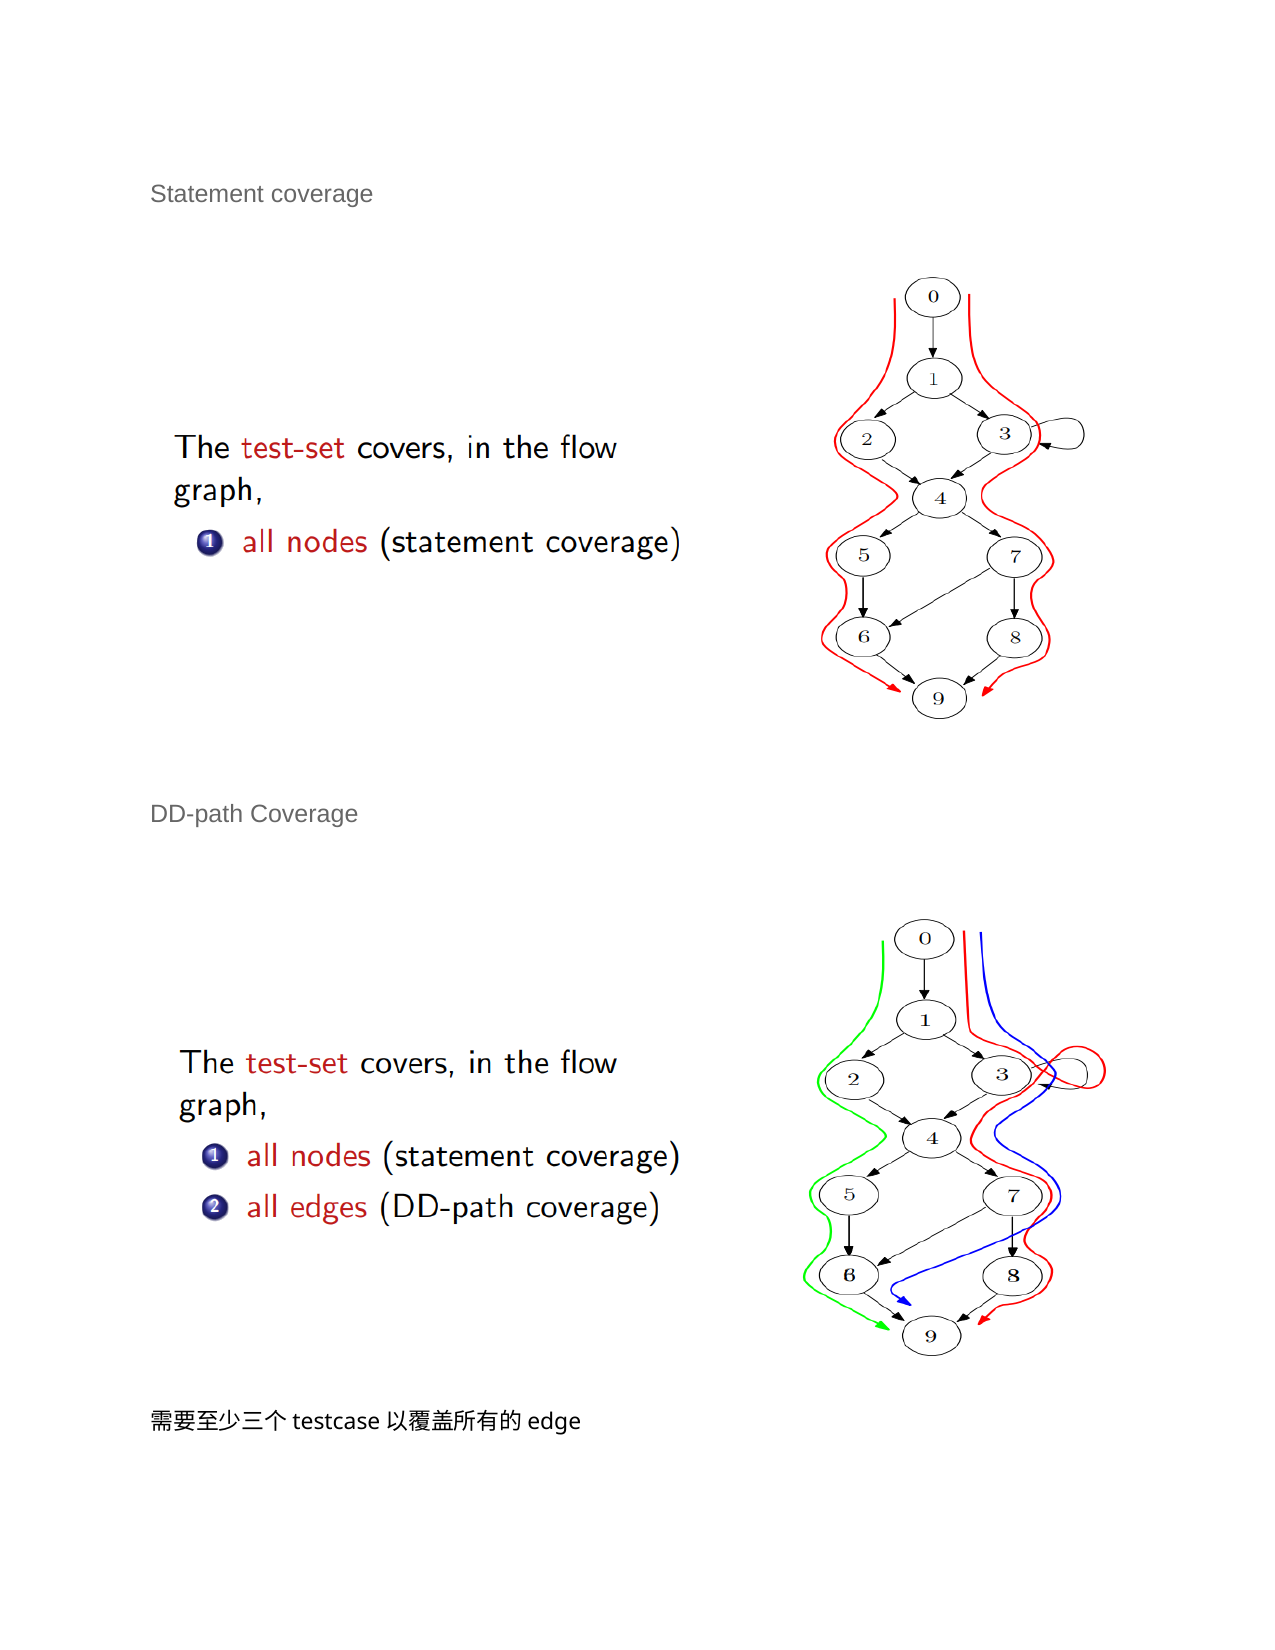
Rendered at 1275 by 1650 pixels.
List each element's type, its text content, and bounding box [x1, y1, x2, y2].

subtitle DD-path Coverage [150, 799, 1125, 828]
text 需要至少三个testcase以覆盖所有的edge [150, 1403, 1125, 1436]
picture [150, 836, 1125, 1399]
picture [150, 216, 1125, 767]
subtitle Statement coverage [150, 179, 1125, 208]
